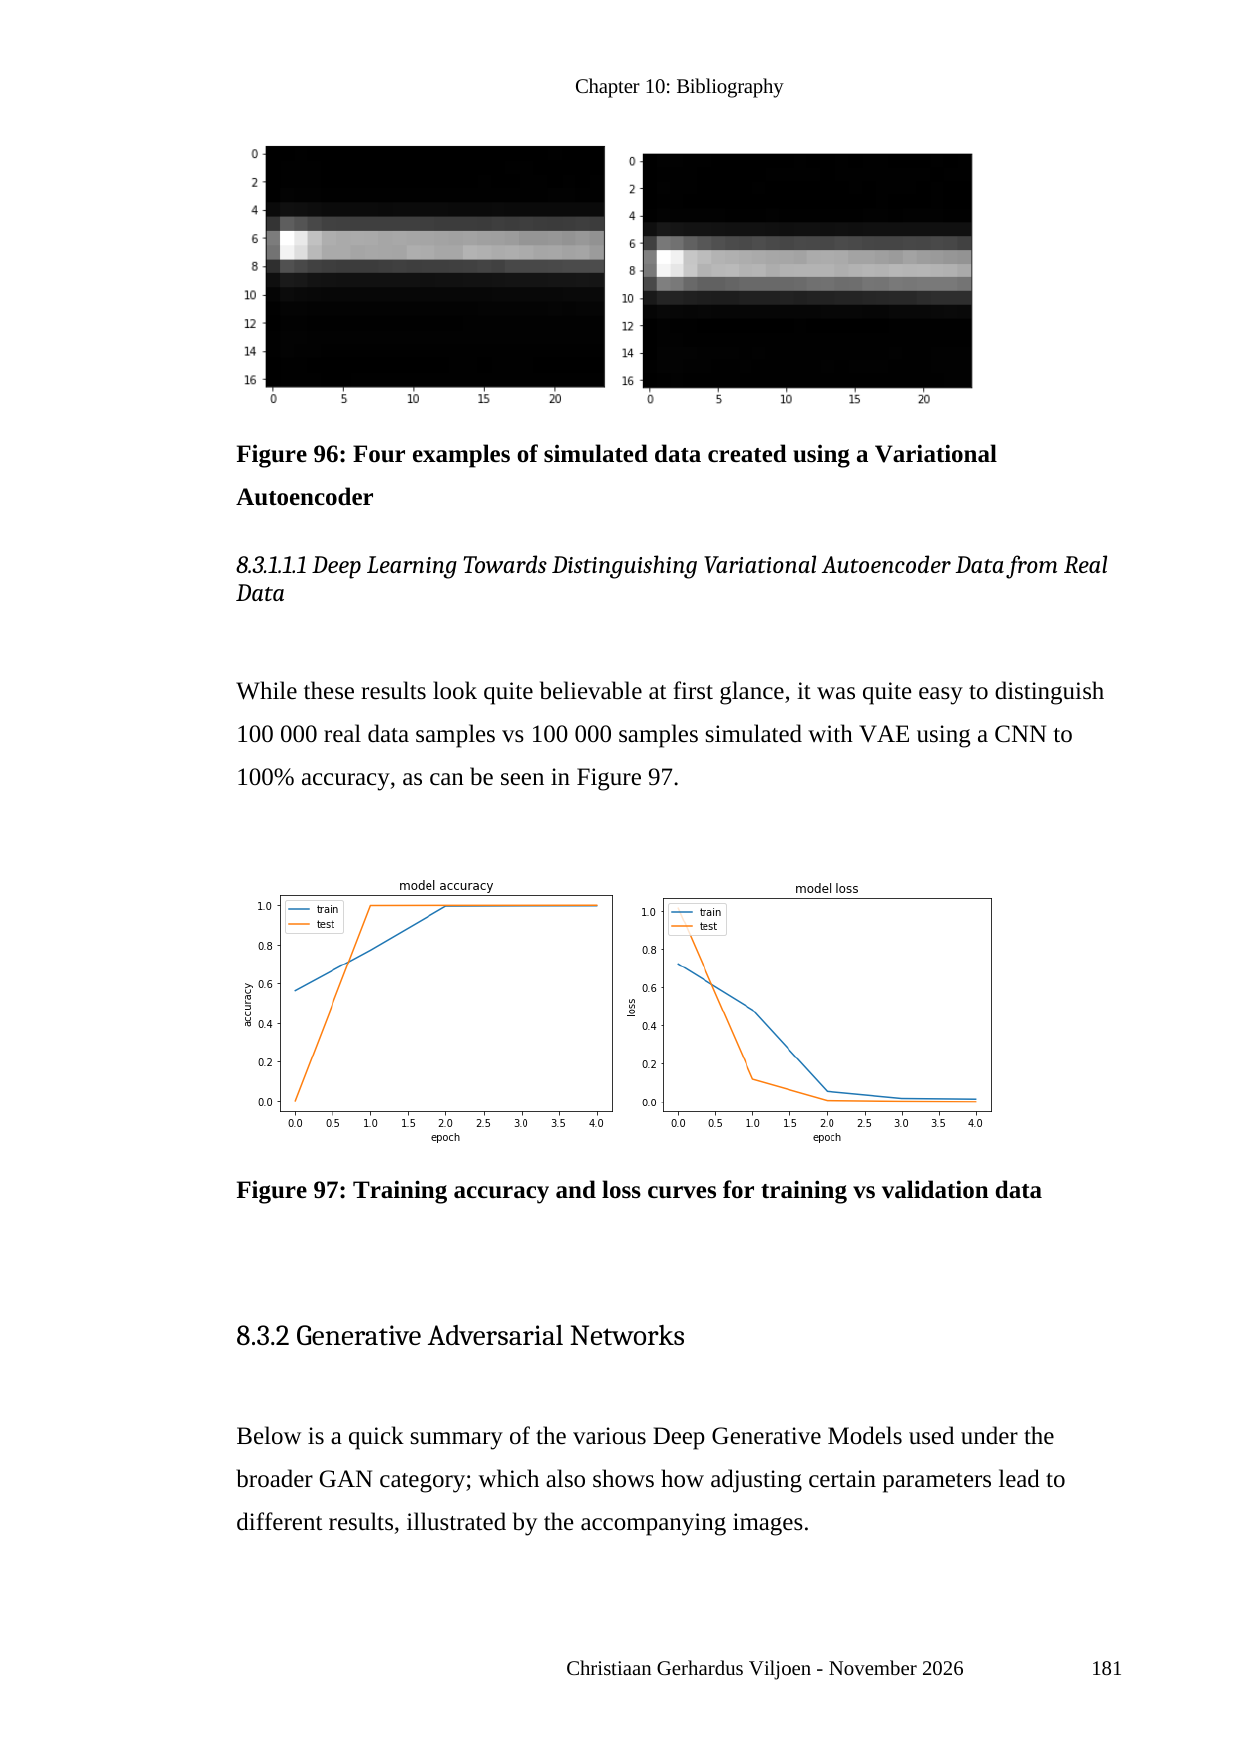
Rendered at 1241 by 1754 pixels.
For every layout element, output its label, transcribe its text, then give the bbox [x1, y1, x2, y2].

subtitle Deep Learning Towards Distinguishing Variational Autoencoder Data from Real Data [236, 551, 1122, 608]
subtitle Generative Adversarial Networks [236, 1319, 1122, 1353]
text Below is a quick summary of the various Deep Generative Models used under the broader GAN category; which also shows how adjusting certain parameters lead to different results, illustrated by the accompanying images. [236, 1421, 1122, 1536]
text While these results look quite believable at first glance, it was quite easy to distinguish 100 000 real data samples vs 100 000 samples simulated with VAE using a CNN to 100% accuracy, as can be seen in Figure 97. [236, 676, 1122, 791]
picture [236, 873, 1000, 1148]
picture [236, 135, 982, 413]
